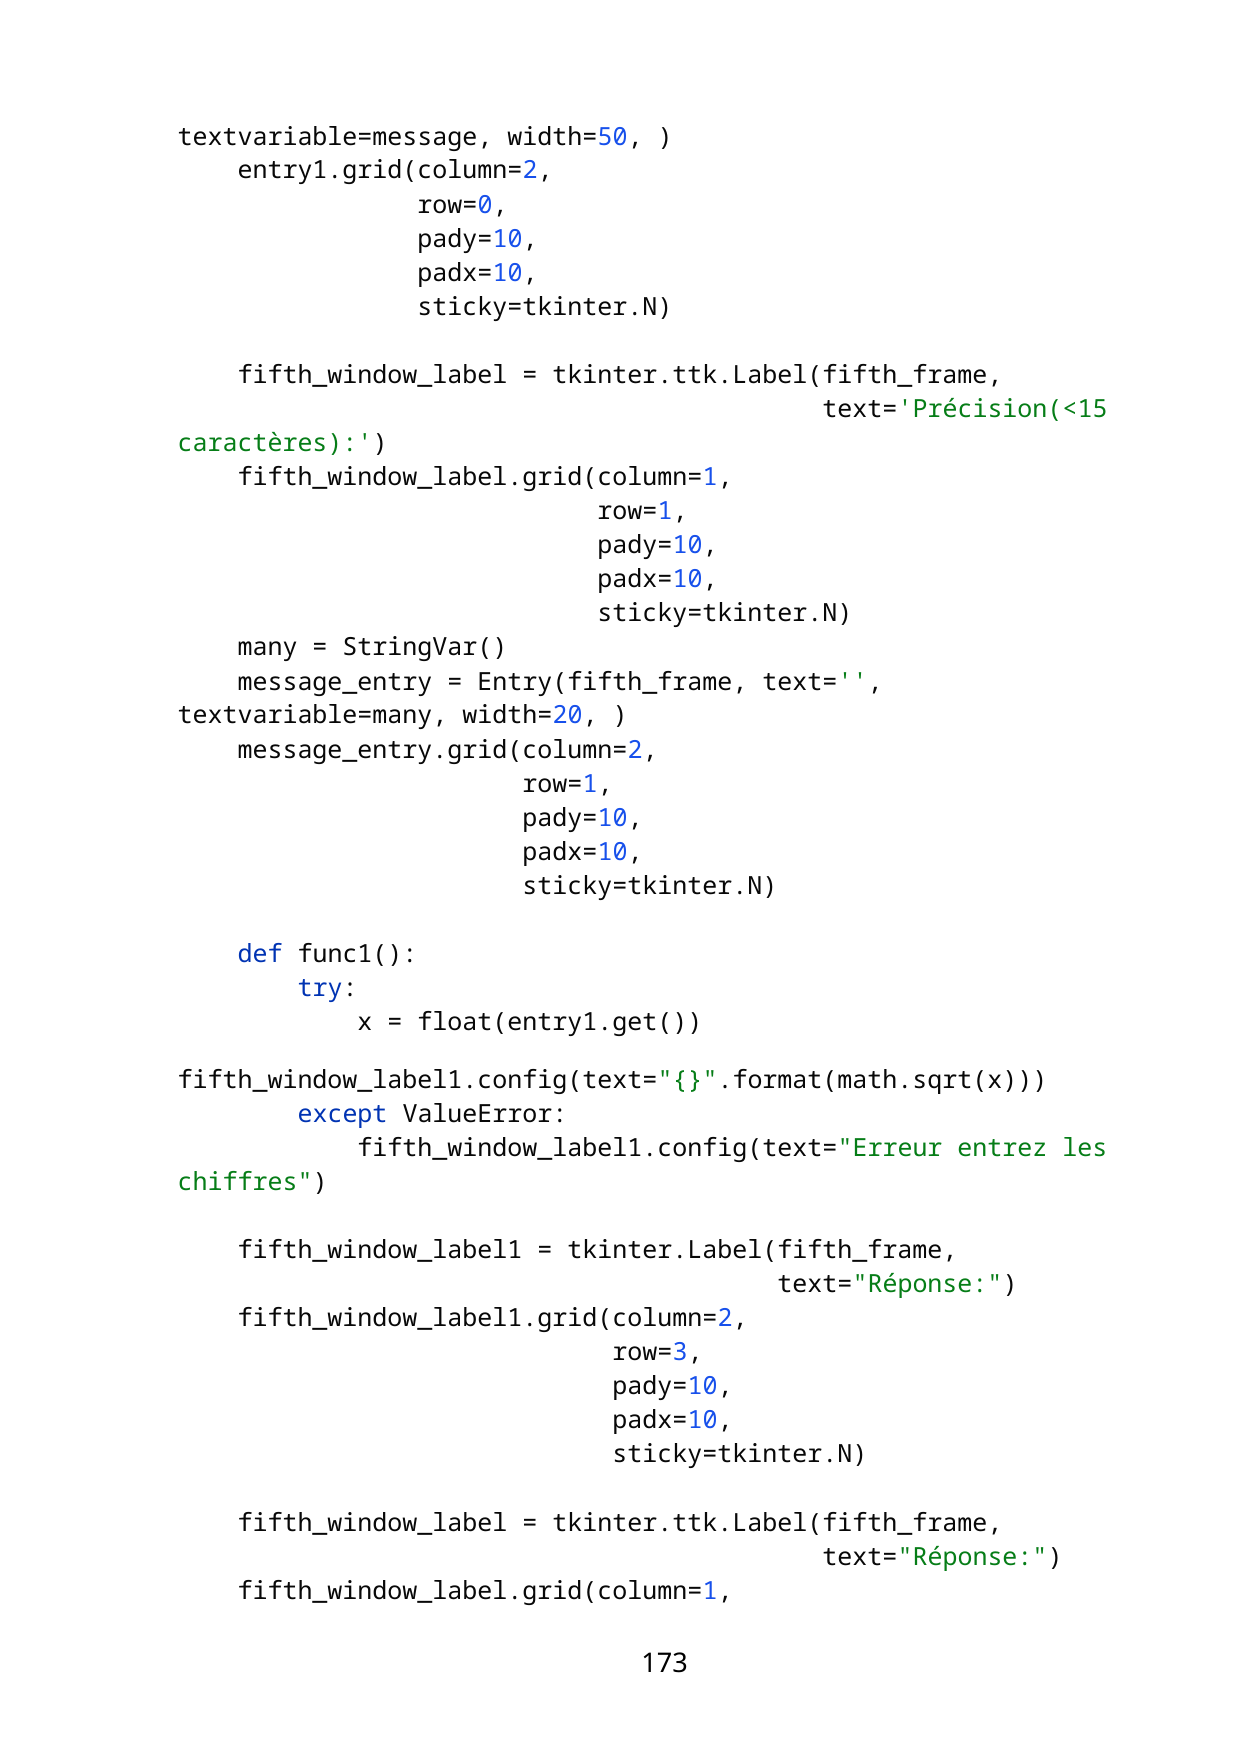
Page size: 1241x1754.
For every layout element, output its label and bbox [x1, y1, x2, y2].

text [177, 118, 1152, 1606]
